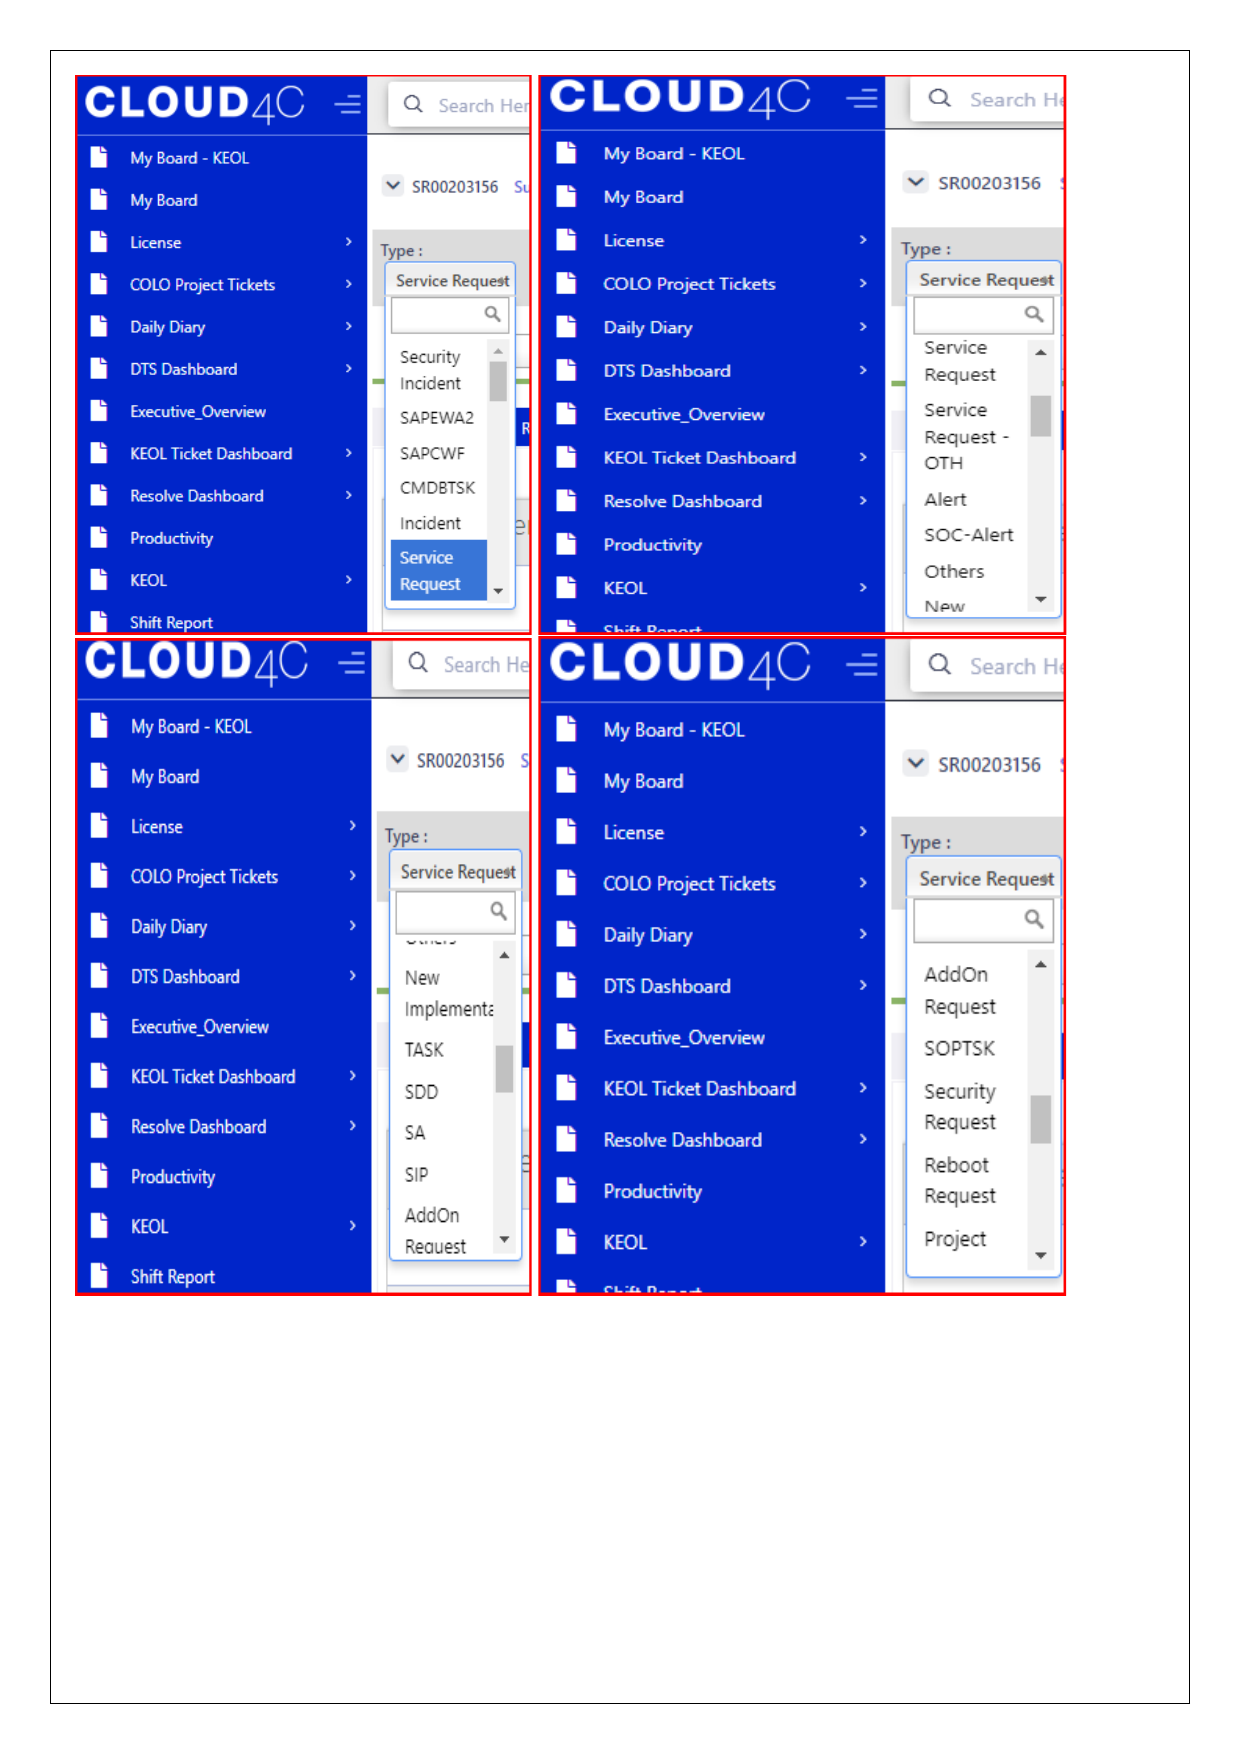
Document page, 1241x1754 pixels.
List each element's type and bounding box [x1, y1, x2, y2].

picture [538, 75, 1067, 635]
picture [75, 638, 532, 1296]
picture [75, 75, 532, 635]
picture [538, 636, 1067, 1296]
